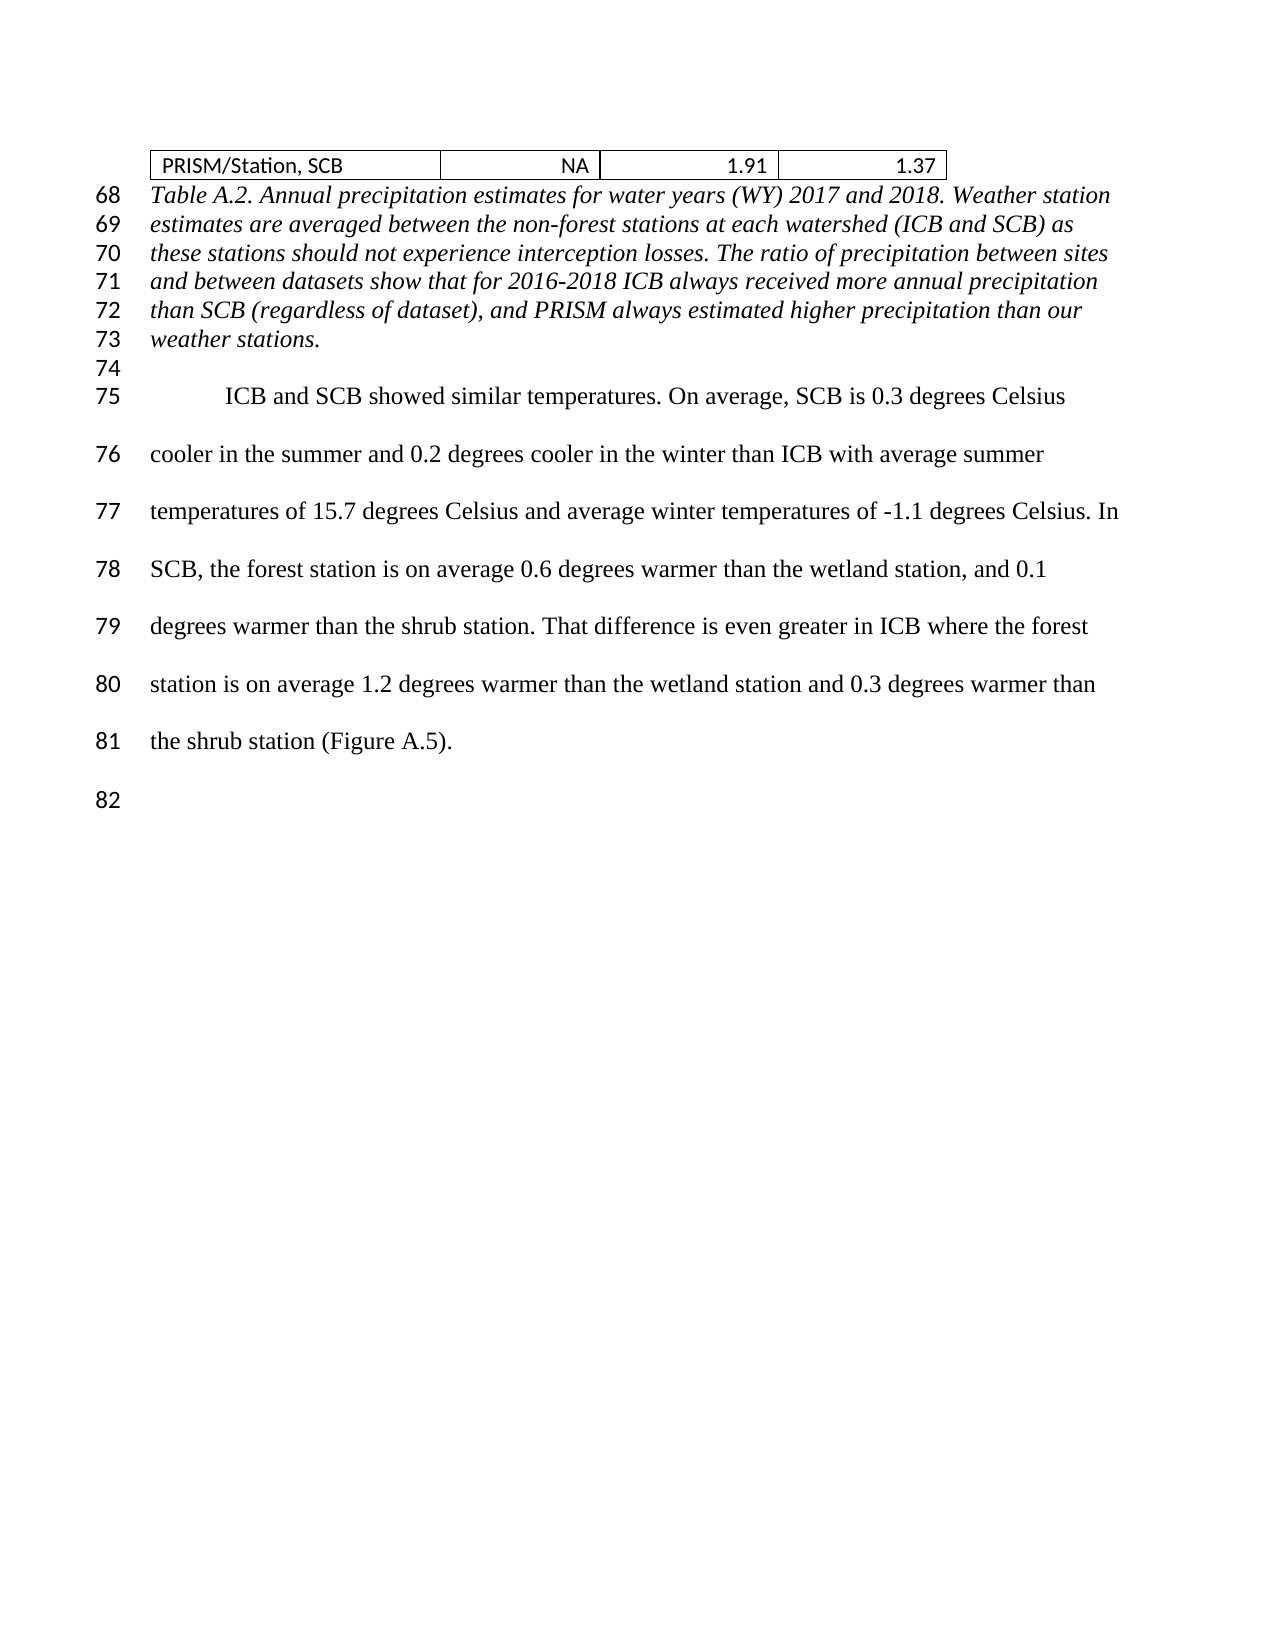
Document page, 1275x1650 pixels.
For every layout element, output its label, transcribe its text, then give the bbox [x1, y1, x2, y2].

text Table A.2. Annual precipitation estimates for water years (WY) 2017 and 2018. Weather station estimates are averaged between the non-forest stations at each watershed (ICB and SCB) as these stations should not experience interception losses. The ratio of precipitation between sites and between datasets show that for 2016-2018 ICB always received more annual precipitation than SCB (regardless of dataset), and PRISM always estimated higher precipitation than our weather stations. [150, 180, 1125, 353]
table_cell NA [441, 151, 599, 179]
table_cell 1.37 [779, 151, 946, 179]
text ICB and SCB showed similar temperatures. On average, SCB is 0.3 degrees Celsius cooler in the summer and 0.2 degrees cooler in the winter than ICB with average summer temperatures of 15.7 degrees Celsius and average winter temperatures of -1.1 degrees Celsius. In SCB, the forest station is on average 0.6 degrees warmer than the wetland station, and 0.1 degrees warmer than the shrub station. That difference is even greater in ICB where the forest station is on average 1.2 degrees warmer than the wetland station and 0.3 degrees warmer than the shrub station (Figure A.5). [150, 381, 1125, 755]
table_cell PRISM/Station, SCB [151, 151, 440, 179]
table_cell 1.91 [601, 151, 778, 179]
